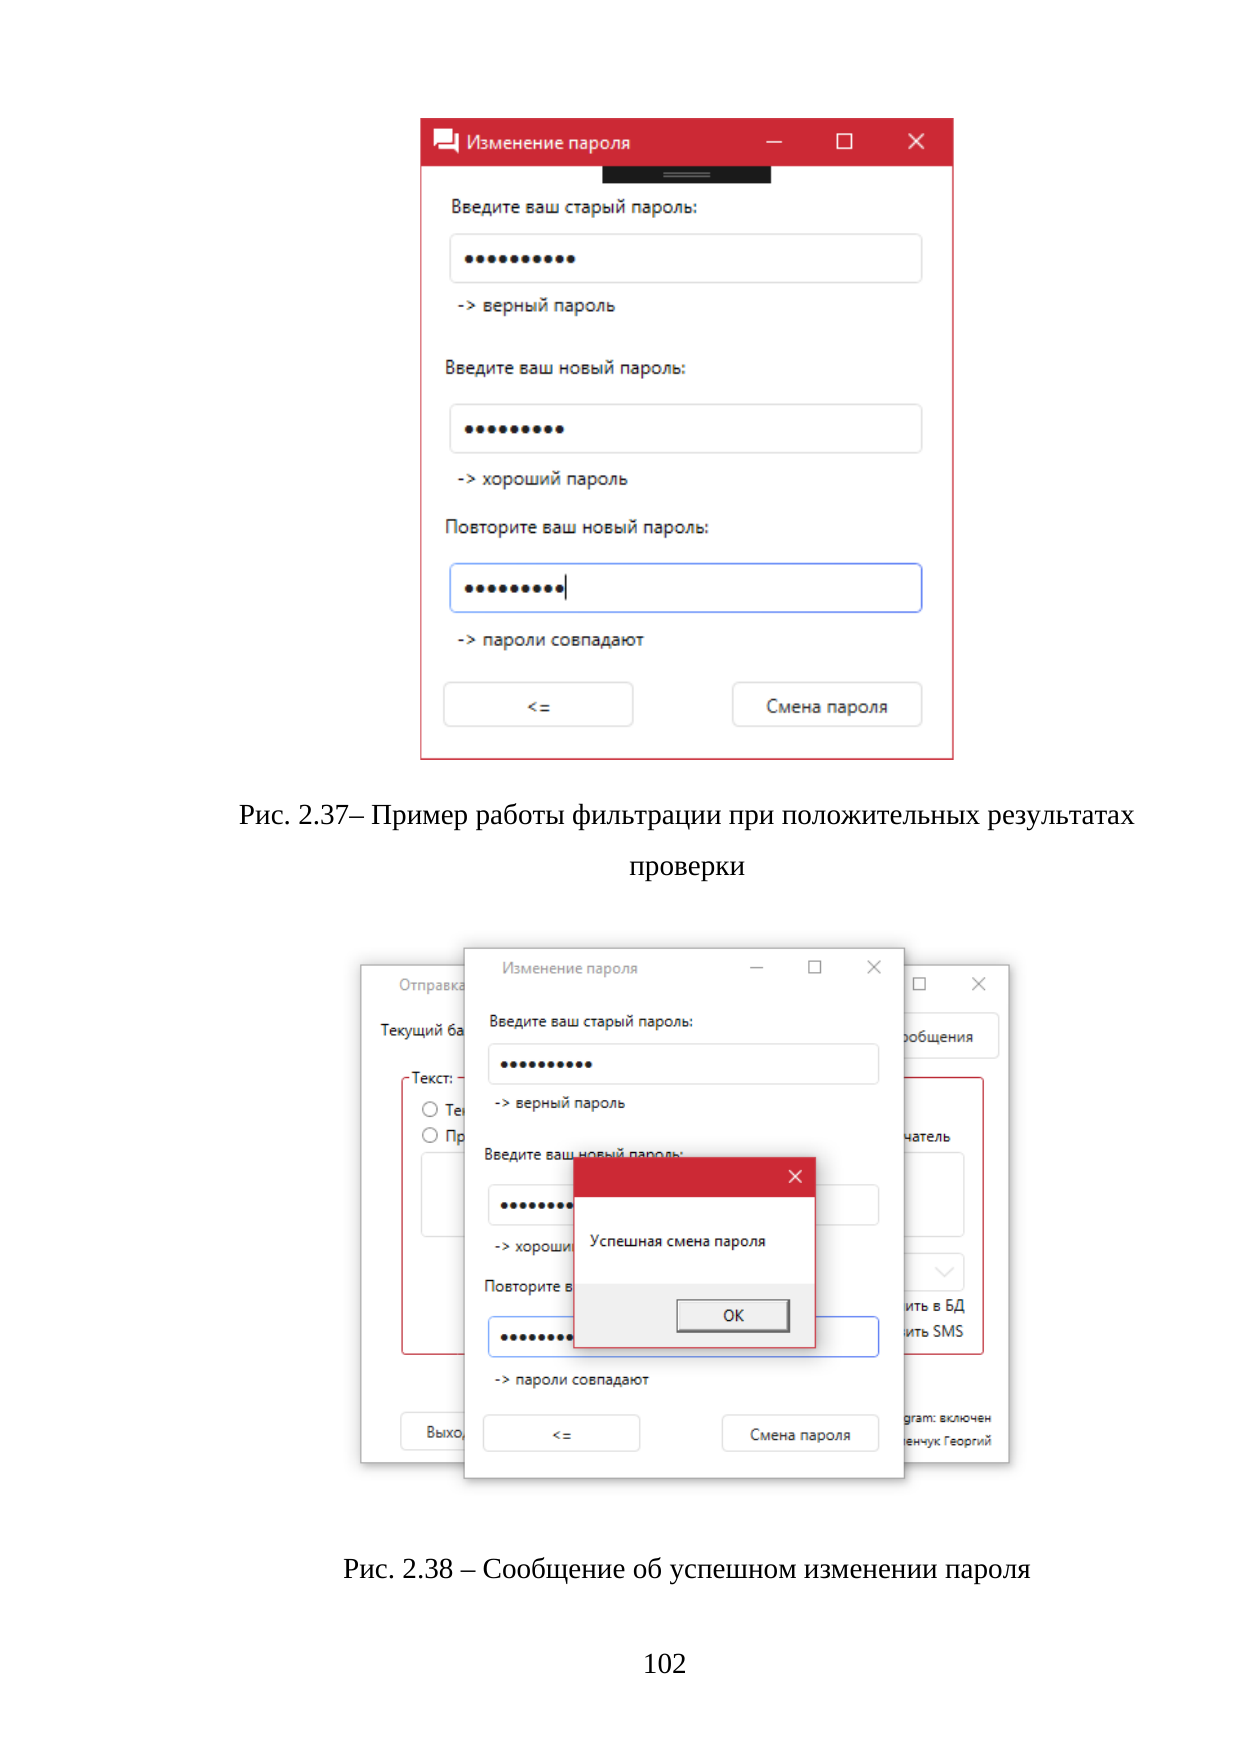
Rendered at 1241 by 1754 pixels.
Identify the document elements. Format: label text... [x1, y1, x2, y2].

text Рис. 2.37– Пример работы фильтрации при положительных результатах проверки [222, 797, 1152, 881]
picture [328, 918, 1046, 1514]
text Рис. 2.38 – Сообщение об успешном изменении пароля [222, 1551, 1152, 1584]
picture [420, 118, 954, 760]
